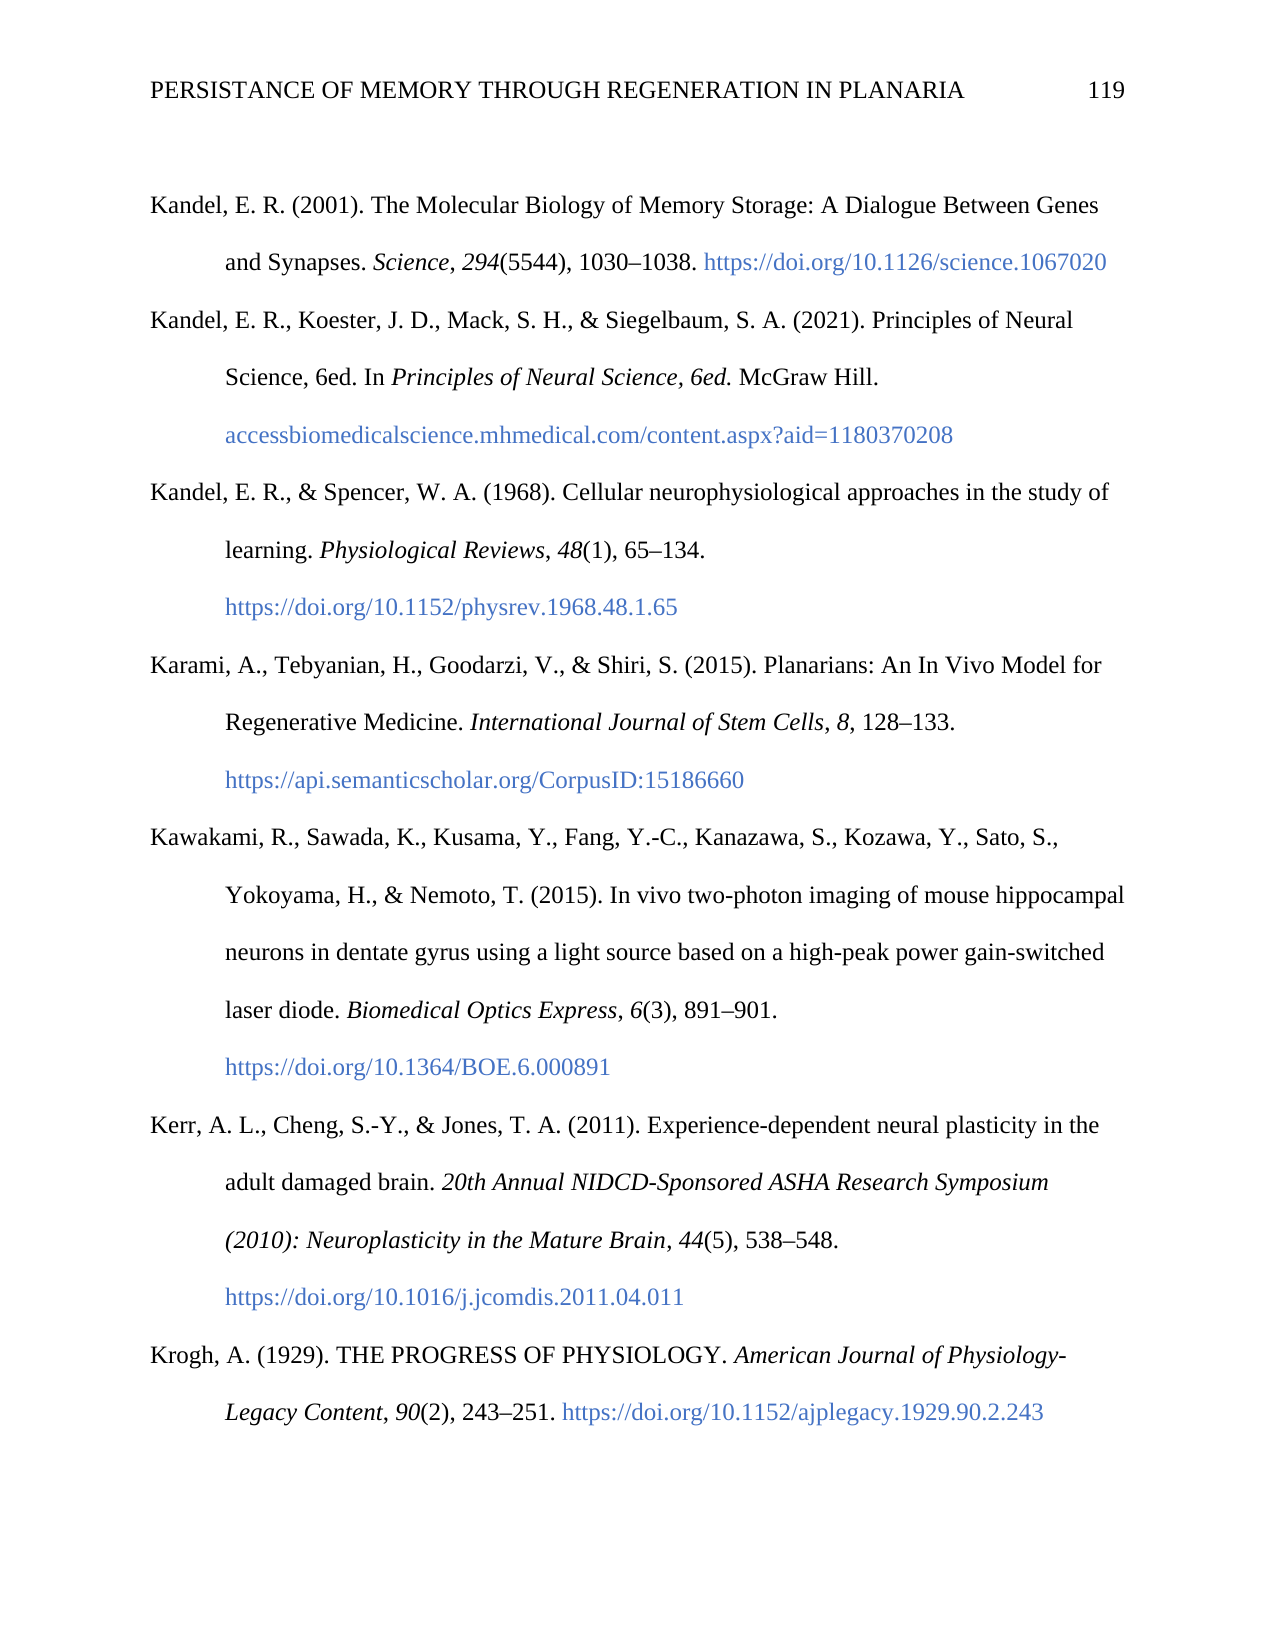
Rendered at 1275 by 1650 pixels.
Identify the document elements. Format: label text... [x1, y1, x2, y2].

text Kawakami, R., Sawada, K., Kusama, Y., Fang, Y.-C., Kanazawa, S., Kozawa, Y., Sato, S., Yokoyama, H., & Nemoto, T. (2015). In vivo two-photon imaging of mouse hippocampal neurons in dentate gyrus using a light source based on a high-peak power gain-switched laser diode. Biomedical Optics Express, 6(3), 891–901. https://doi.org/10.1364/BOE.6.000891 [150, 822, 1125, 1081]
text Karami, A., Tebyanian, H., Goodarzi, V., & Shiri, S. (2015). Planarians: An In Vivo Model for Regenerative Medicine. International Journal of Stem Cells, 8, 128–133. https://api.semanticscholar.org/CorpusID:15186660 [150, 650, 1125, 794]
text Kandel, E. R. (2001). The Molecular Biology of Memory Storage: A Dialogue Between Genes and Synapses. Science, 294(5544), 1030–1038. https://doi.org/10.1126/science.1067020 [150, 190, 1125, 276]
text Kandel, E. R., Koester, J. D., Mack, S. H., & Siegelbaum, S. A. (2021). Principles of Neural Science, 6ed. In Principles of Neural Science, 6ed. McGraw Hill. accessbiomedicalscience.mhmedical.com/content.aspx?aid=1180370208 [150, 305, 1125, 449]
text Krogh, A. (1929). THE PROGRESS OF PHYSIOLOGY. American Journal of Physiology-Legacy Content, 90(2), 243–251. https://doi.org/10.1152/ajplegacy.1929.90.2.243 [150, 1340, 1125, 1426]
text Kandel, E. R., & Spencer, W. A. (1968). Cellular neurophysiological approaches in the study of learning. Physiological Reviews, 48(1), 65–134. https://doi.org/10.1152/physrev.1968.48.1.65 [150, 477, 1125, 621]
text Kerr, A. L., Cheng, S.-Y., & Jones, T. A. (2011). Experience-dependent neural plasticity in the adult damaged brain. 20th Annual NIDCD-Sponsored ASHA Research Symposium (2010): Neuroplasticity in the Mature Brain, 44(5), 538–548. https://doi.org/10.1016/j.jcomdis.2011.04.011 [150, 1110, 1125, 1311]
